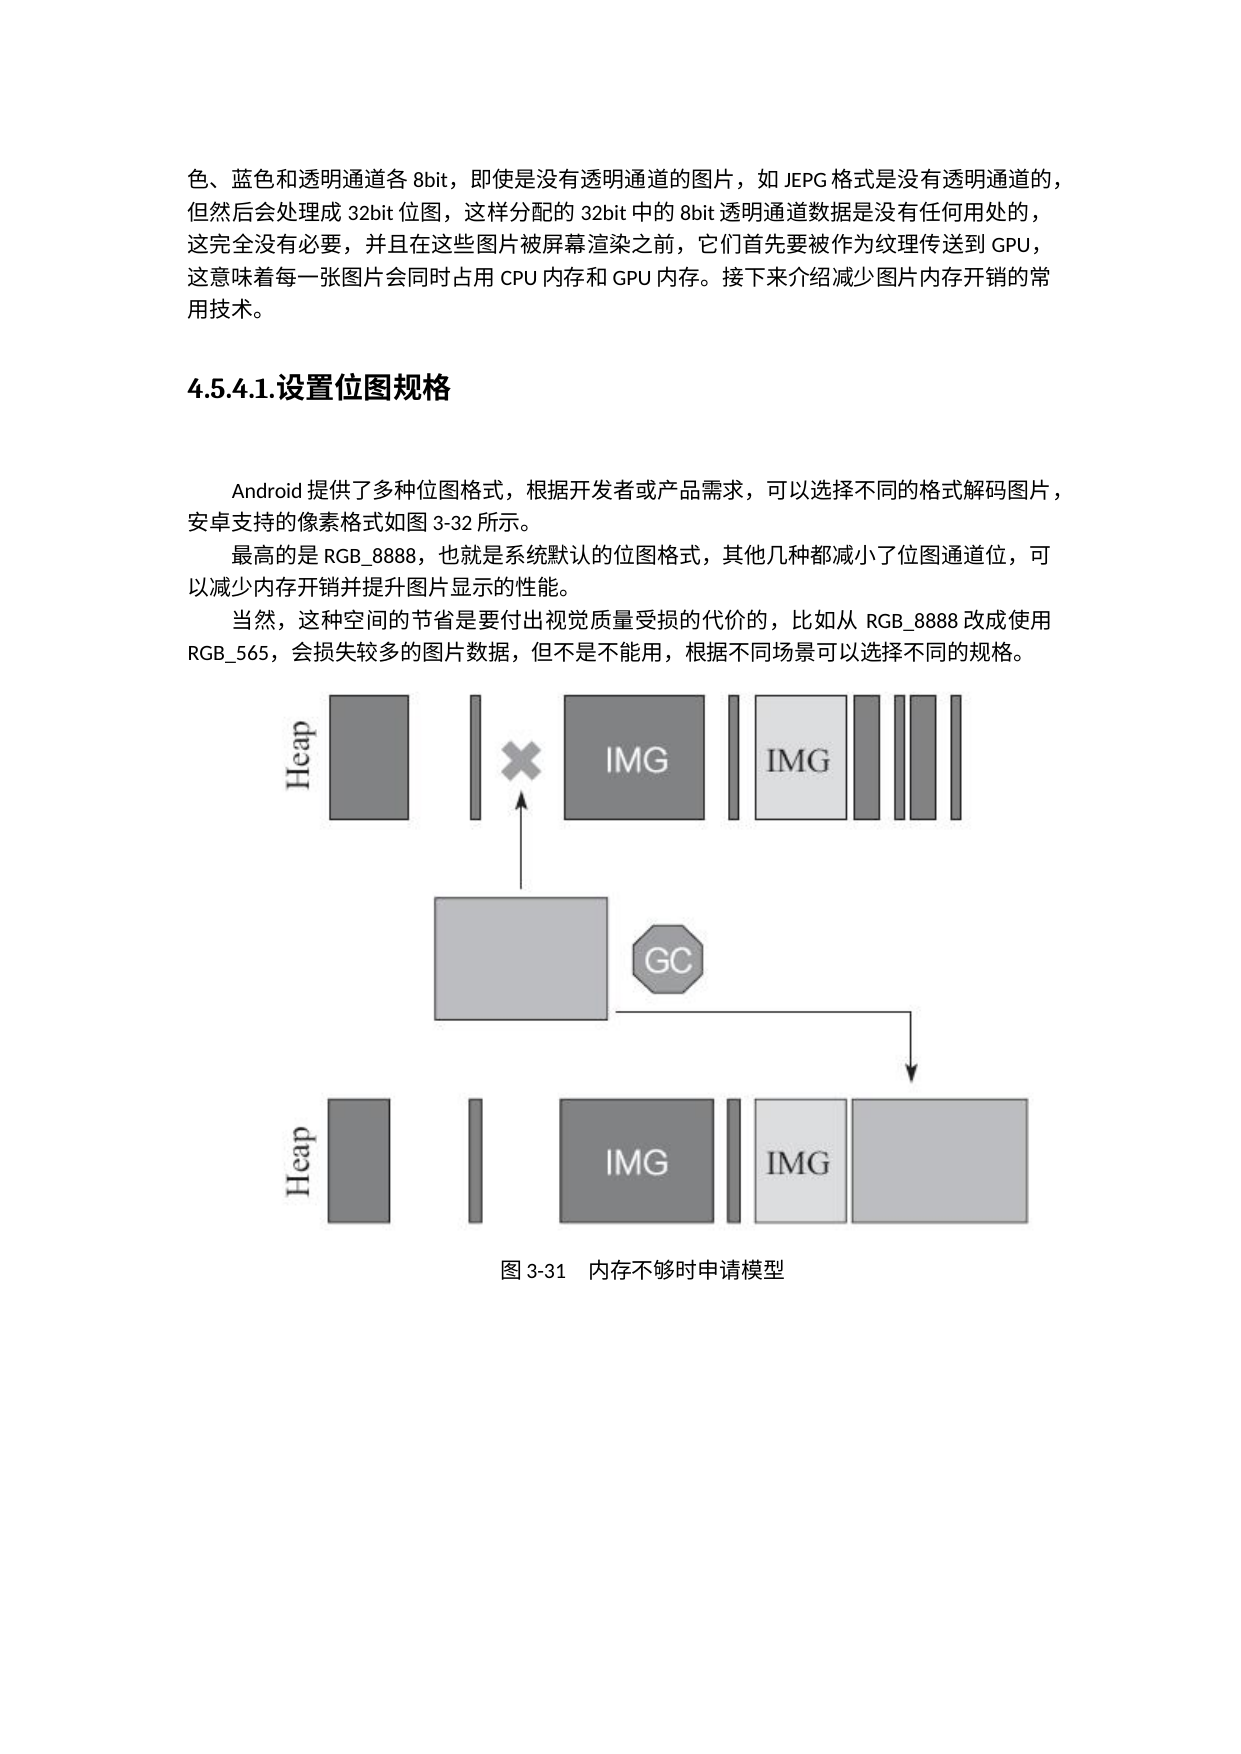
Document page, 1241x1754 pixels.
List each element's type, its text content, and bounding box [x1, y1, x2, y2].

text Android提供了多种位图格式，根据开发者或产品需求，可以选择不同的格式解码图片，安卓支持的像素格式如图3-32所示。 [187, 472, 1053, 537]
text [187, 162, 1053, 324]
subtitle 设置位图规格 [187, 354, 1053, 419]
text 当然，这种空间的节省是要付出视觉质量受损的代价的，比如从RGB_8888改成使用RGB_565，会损失较多的图片数据，但不是不能用，根据不同场景可以选择不同的规格。 [187, 602, 1053, 667]
text 图3-31 内存不够时申请模型 [187, 1252, 1053, 1285]
text 最高的是RGB_8888，也就是系统默认的位图格式，其他几种都减小了位图通道位，可以减少内存开销并提升图片显示的性能。 [187, 537, 1053, 602]
picture [245, 667, 1039, 1237]
